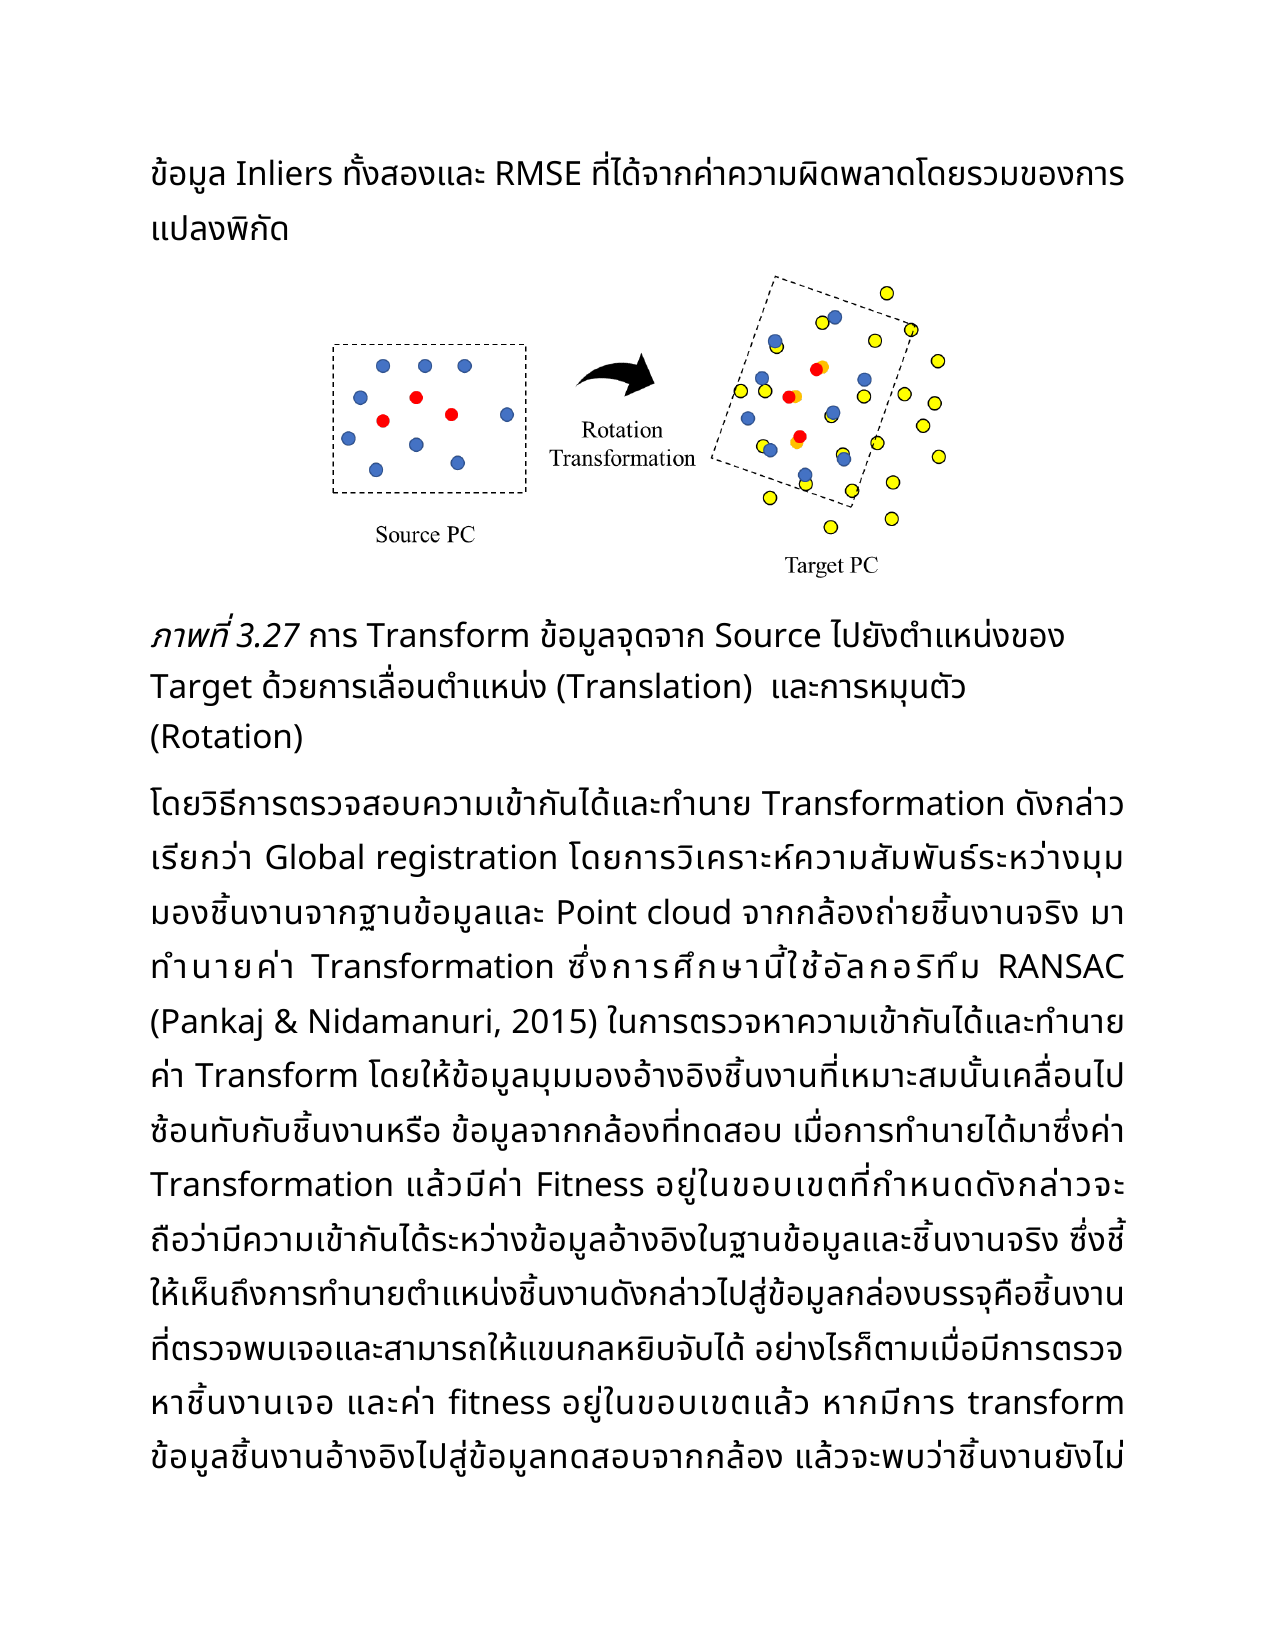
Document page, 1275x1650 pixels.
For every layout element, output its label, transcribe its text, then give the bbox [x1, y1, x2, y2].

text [150, 779, 1125, 1484]
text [150, 150, 1125, 255]
picture [329, 275, 946, 593]
